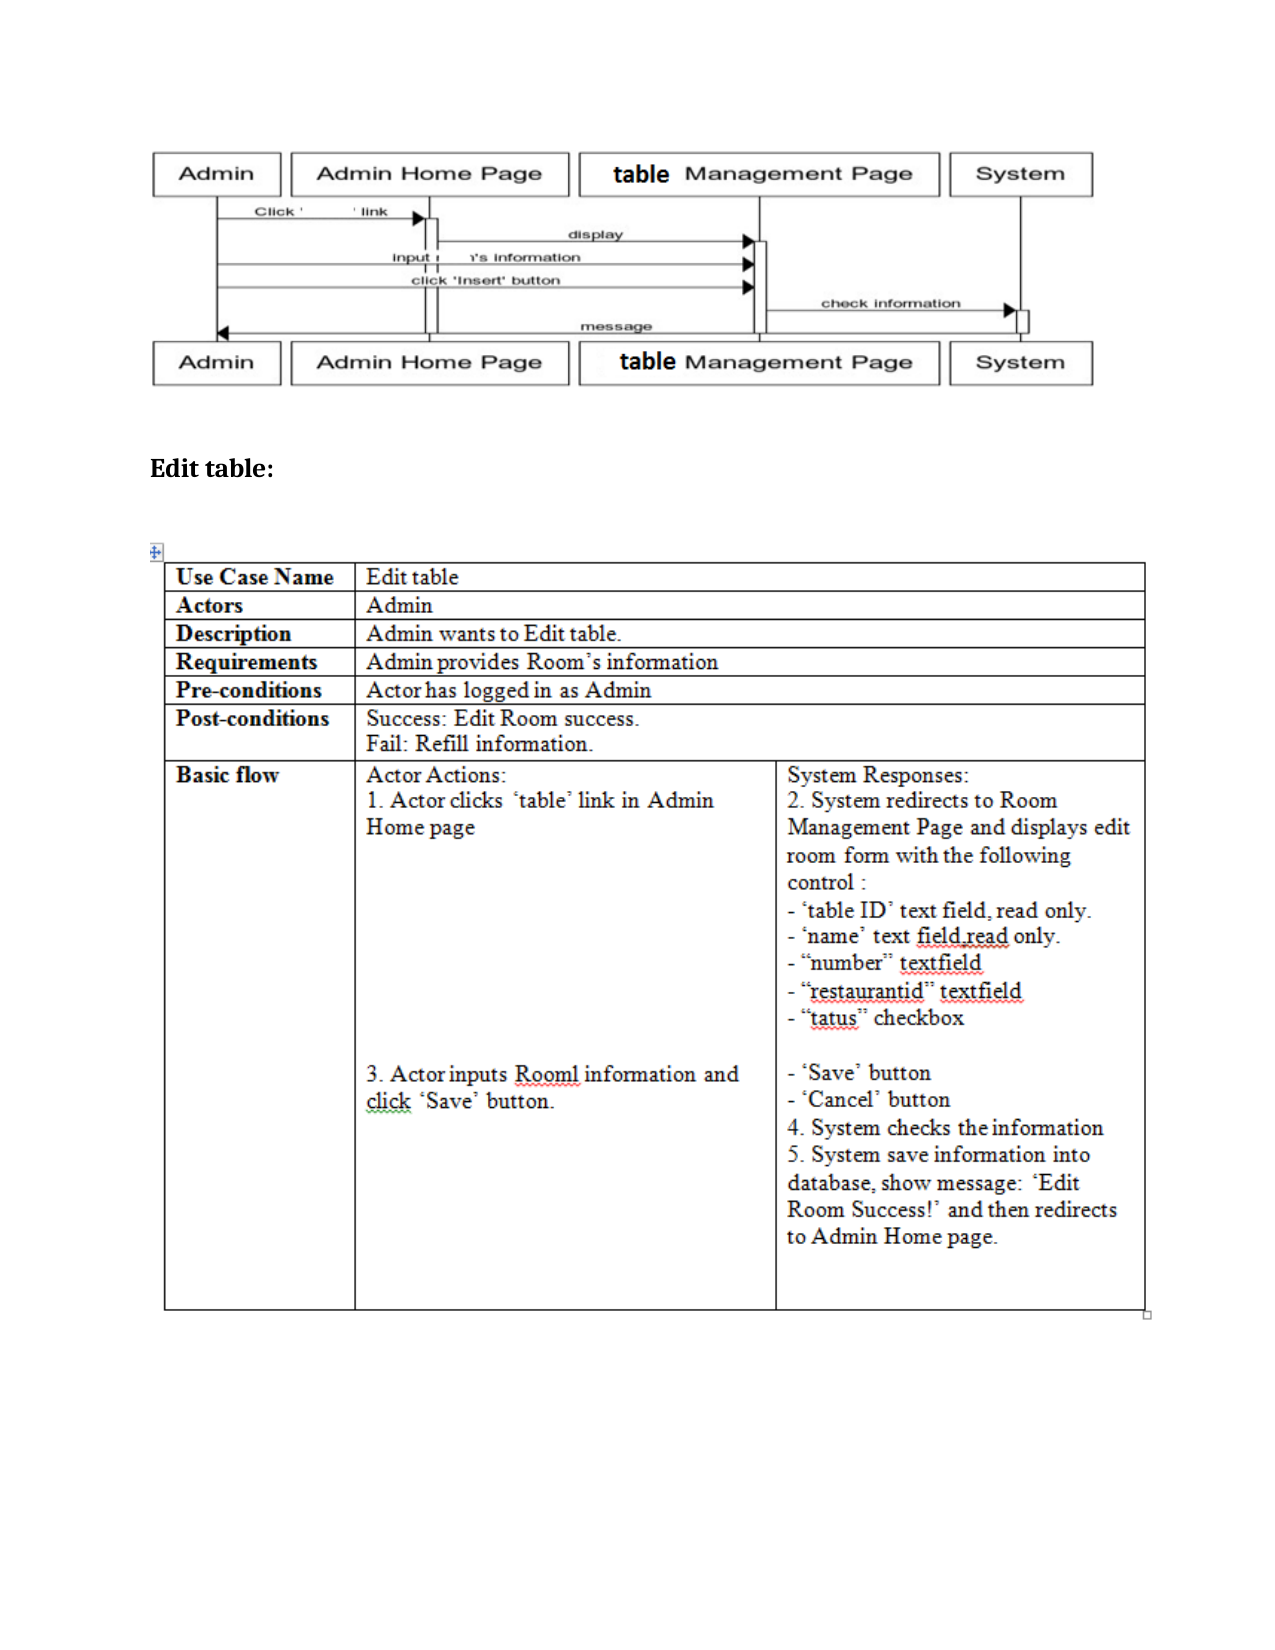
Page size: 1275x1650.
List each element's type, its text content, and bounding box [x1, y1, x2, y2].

subtitle Edit table: [150, 453, 1125, 484]
picture [150, 539, 1180, 1337]
picture [150, 150, 1100, 428]
